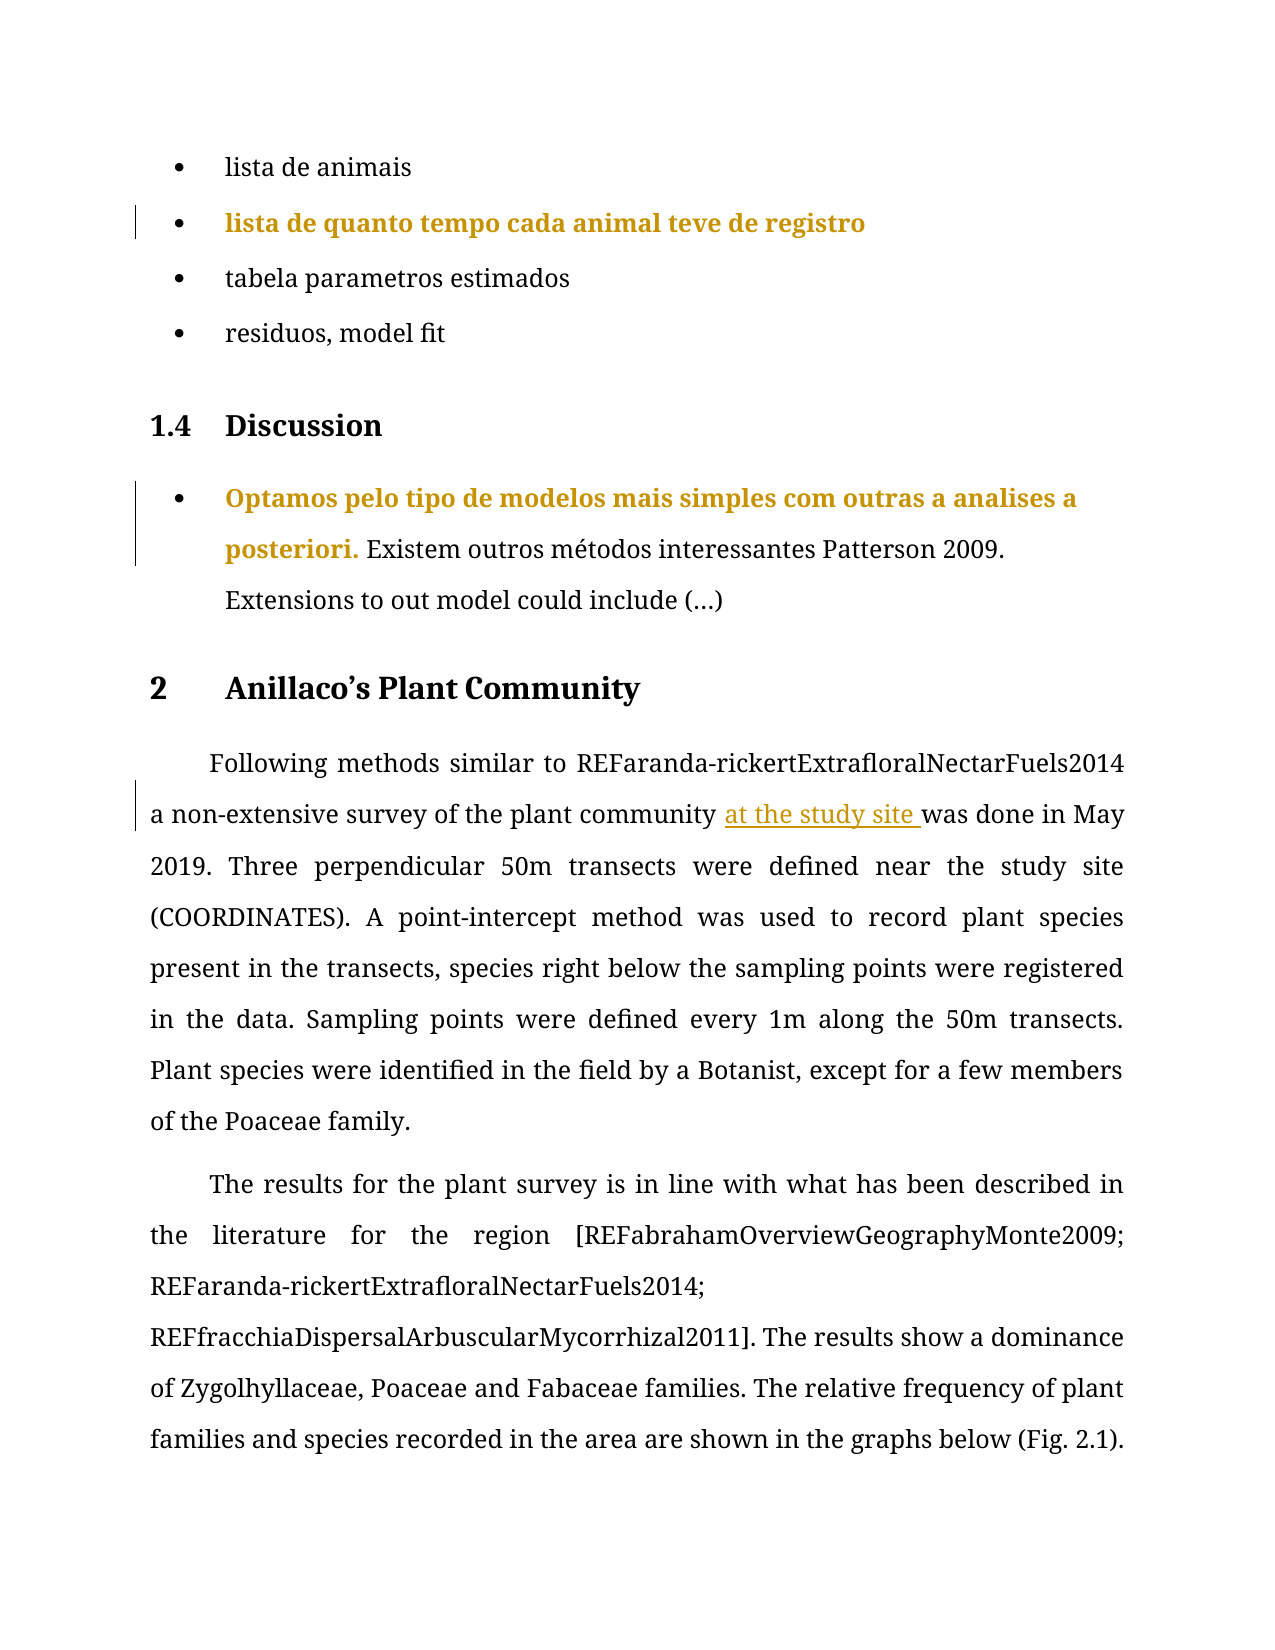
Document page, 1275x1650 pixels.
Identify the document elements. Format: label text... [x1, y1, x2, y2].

list tabela parametros estimados [175, 260, 1125, 294]
list lista de quanto tempo cada animal teve de registro [175, 205, 1125, 239]
text The results for the plant survey is in line with what has been described in the literature for the region [REFabrahamOverviewGeographyMonte2009; REFaranda-rickertExtrafloralNectarFuels2014; REFfracchiaDispersalArbuscularMycorrhizal2011]. The results show a dominance of Zygolhyllaceae, Poaceae and Fabaceae families. The relative frequency of plant families and species recorded in the area are shown in the graphs below (Fig. 2.1). [150, 1167, 1125, 1456]
text Following methods similar to REFaranda-rickertExtrafloralNectarFuels2014 a non-extensive survey of the plant community was done in May 2019. Three perpendicular 50m transects were defined near the study site (COORDINATES). A point-intercept method was used to record plant species present in the transects, species right below the sampling points were registered in the data. Sampling points were defined every 1m along the 50m transects. Plant species were identified in the field by a Botanist, except for a few members of the Poaceae family. [150, 746, 1125, 1137]
list lista de animais [175, 150, 1125, 184]
subtitle 1.4 Discussion [150, 405, 1125, 445]
subtitle 2 Anillaco’s Plant Community [150, 669, 1125, 708]
list residuos, model fit [175, 316, 1125, 350]
list Optamos pelo tipo de modelos mais simples com outras a analises a posteriori. Existem outros métodos interessantes Patterson 2009. Extensions to out model could include (…) [175, 481, 1125, 617]
